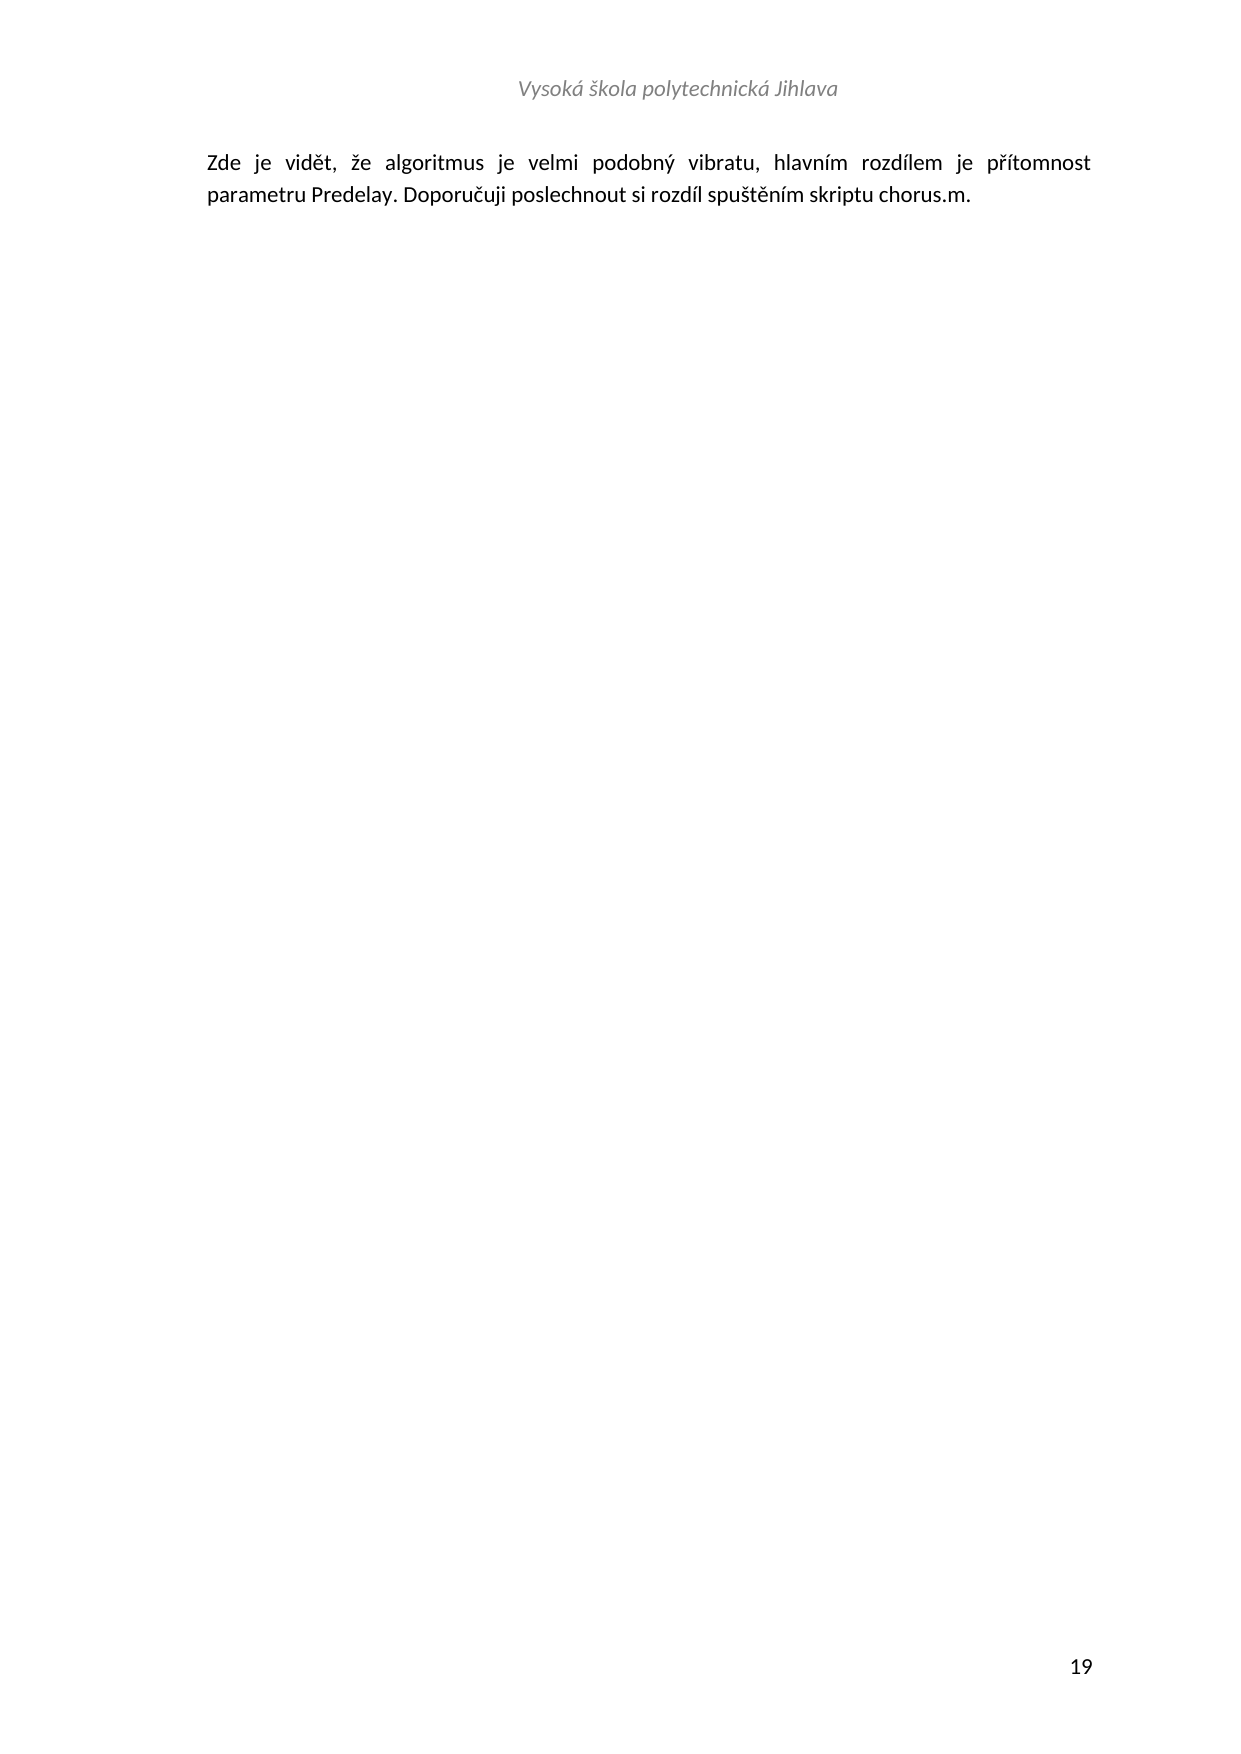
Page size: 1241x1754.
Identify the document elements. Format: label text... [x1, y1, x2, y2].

text Zde je vidět, že algoritmus je velmi podobný vibratu, hlavním rozdílem je přítomnost parametru Predelay. Doporučuji poslechnout si rozdíl spuštěním skriptu chorus.m. [207, 148, 1092, 208]
